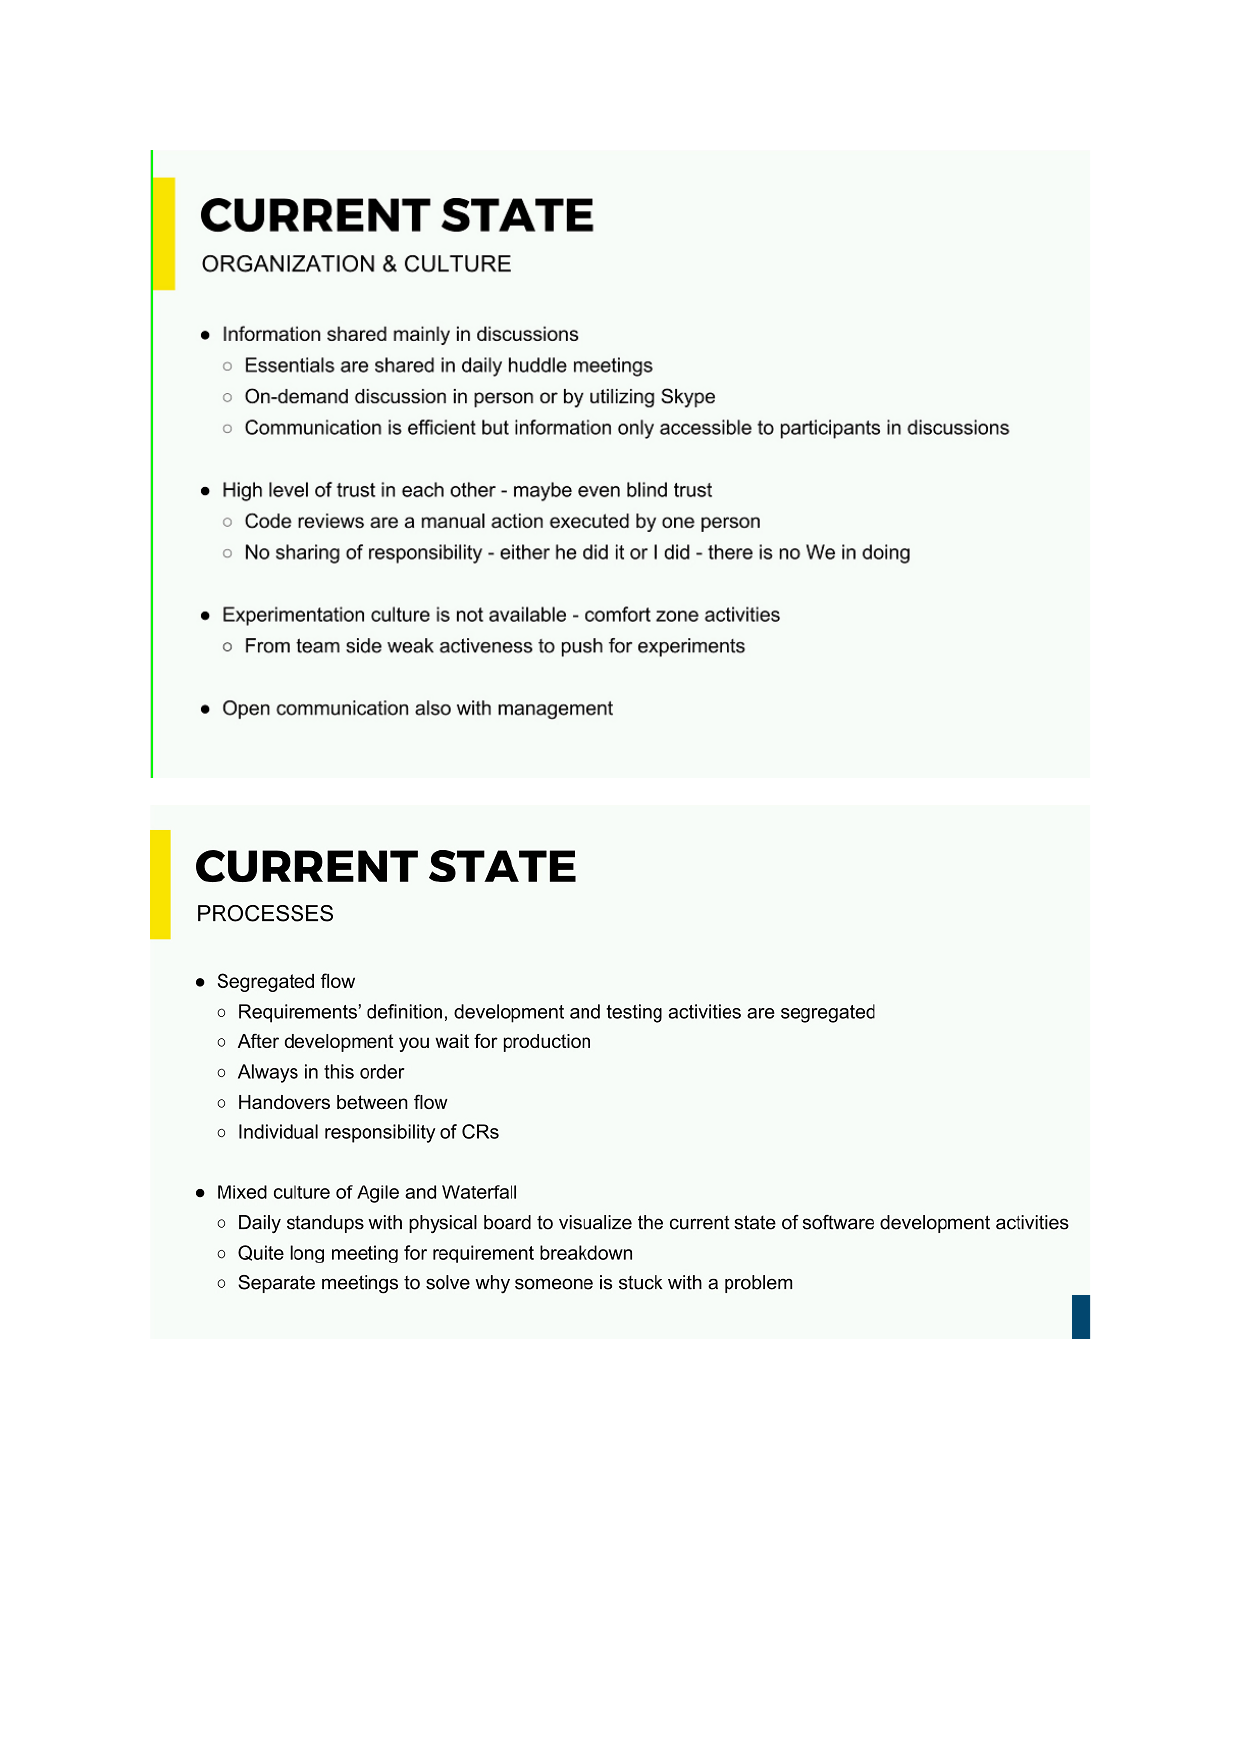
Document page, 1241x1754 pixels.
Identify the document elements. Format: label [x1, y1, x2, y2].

picture [150, 150, 1091, 778]
picture [150, 805, 1091, 1339]
